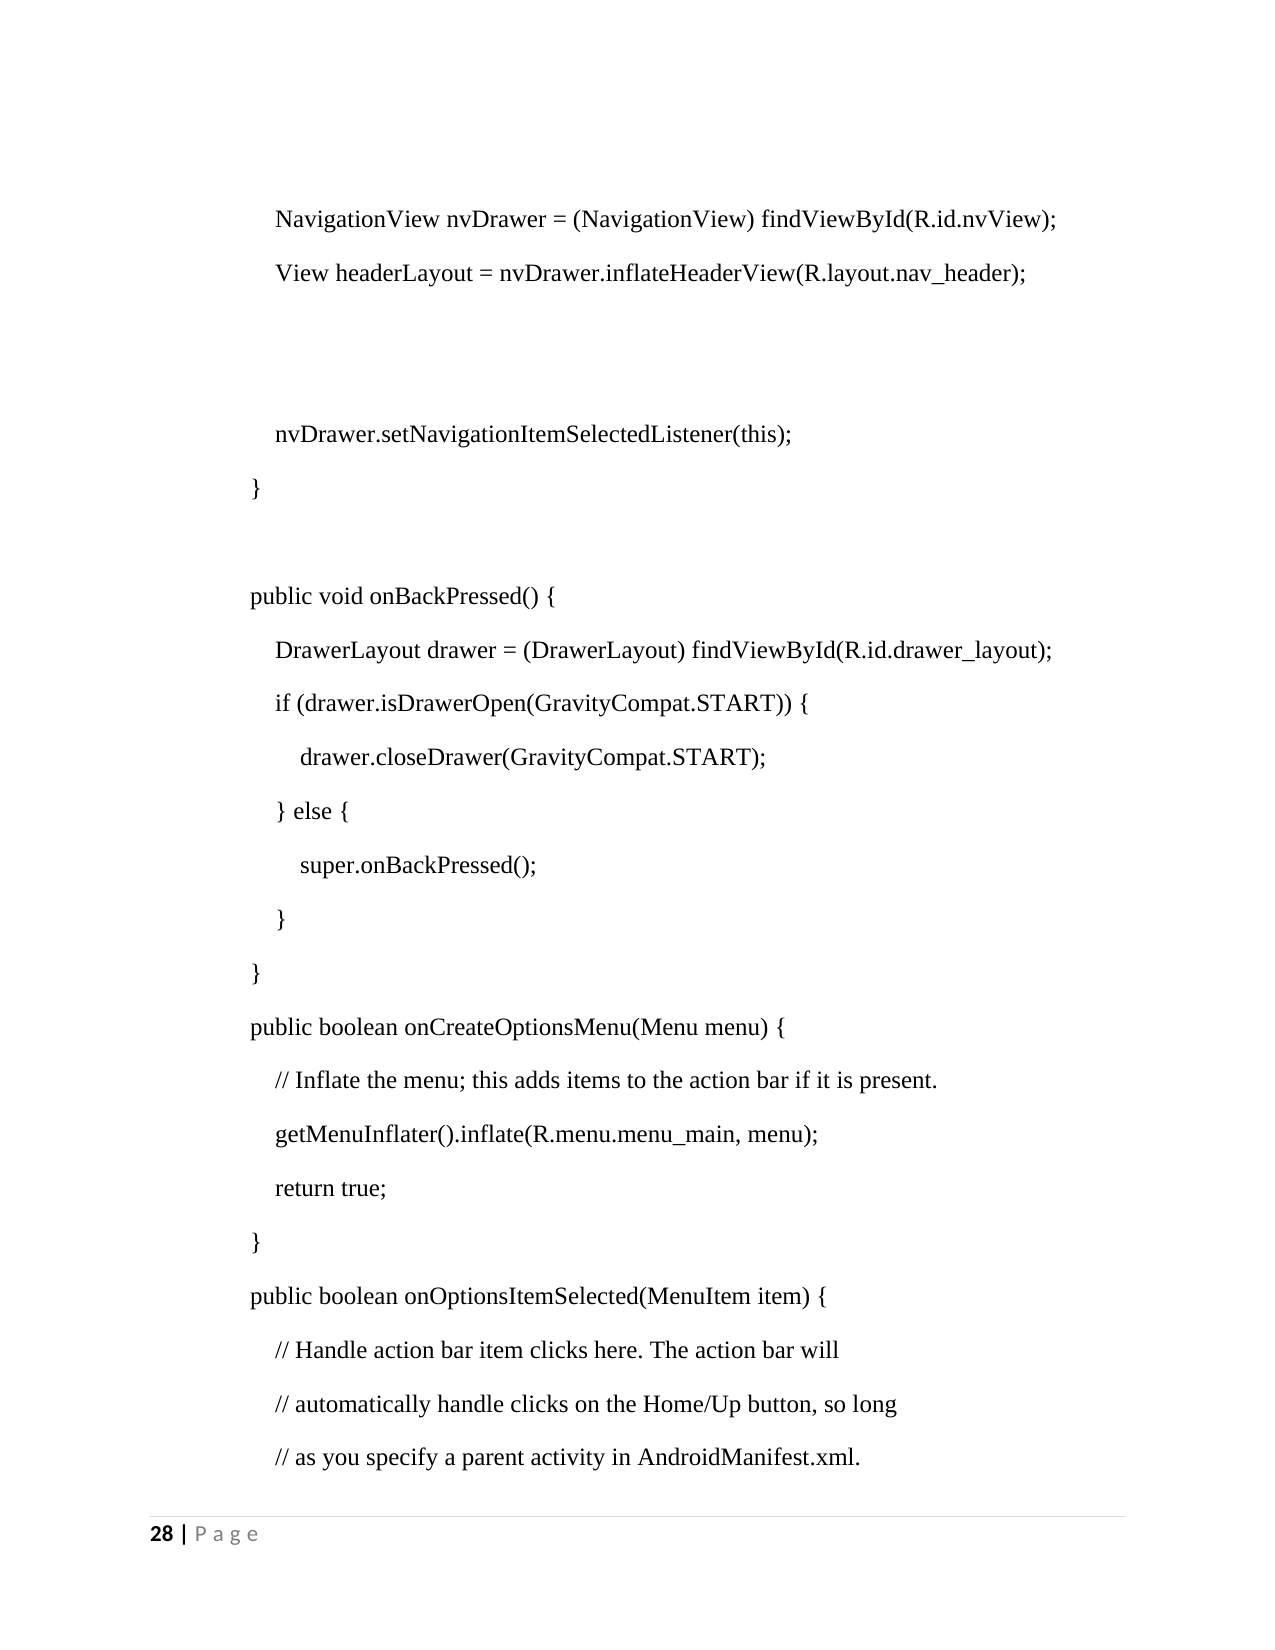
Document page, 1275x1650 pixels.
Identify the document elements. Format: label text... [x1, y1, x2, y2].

text // Handle action bar item clicks here. The action bar will [225, 1335, 1125, 1363]
text public void onBackPressed() { [225, 581, 1125, 609]
text public boolean onOptionsItemSelected(MenuItem item) { [225, 1281, 1125, 1310]
text // automatically handle clicks on the Home/Up button, so long [225, 1389, 1125, 1417]
text drawer.closeDrawer(GravityCompat.START); [225, 742, 1125, 771]
text DrawerLayout drawer = (DrawerLayout) findViewById(R.id.drawer_layout); [225, 635, 1125, 663]
text } [225, 904, 1125, 933]
text nvDrawer.setNavigationItemSelectedListener(this); [225, 419, 1125, 448]
text // Inflate the menu; this adds items to the action bar if it is present. [225, 1066, 1125, 1094]
text // as you specify a parent activity in AndroidManifest.xml. [225, 1442, 1125, 1471]
text NavigationView nvDrawer = (NavigationView) findViewById(R.id.nvView); [225, 204, 1125, 233]
text super.onBackPressed(); [225, 850, 1125, 879]
text } else { [225, 796, 1125, 825]
text getMenuInflater().inflate(R.menu.menu_main, menu); [225, 1119, 1125, 1148]
text } [225, 958, 1125, 987]
text return true; [225, 1173, 1125, 1202]
text } [225, 473, 1125, 502]
text } [225, 1227, 1125, 1256]
text View headerLayout = nvDrawer.inflateHeaderView(R.layout.nav_header); [225, 258, 1125, 286]
text if (drawer.isDrawerOpen(GravityCompat.START)) { [225, 688, 1125, 717]
text public boolean onCreateOptionsMenu(Menu menu) { [225, 1012, 1125, 1040]
